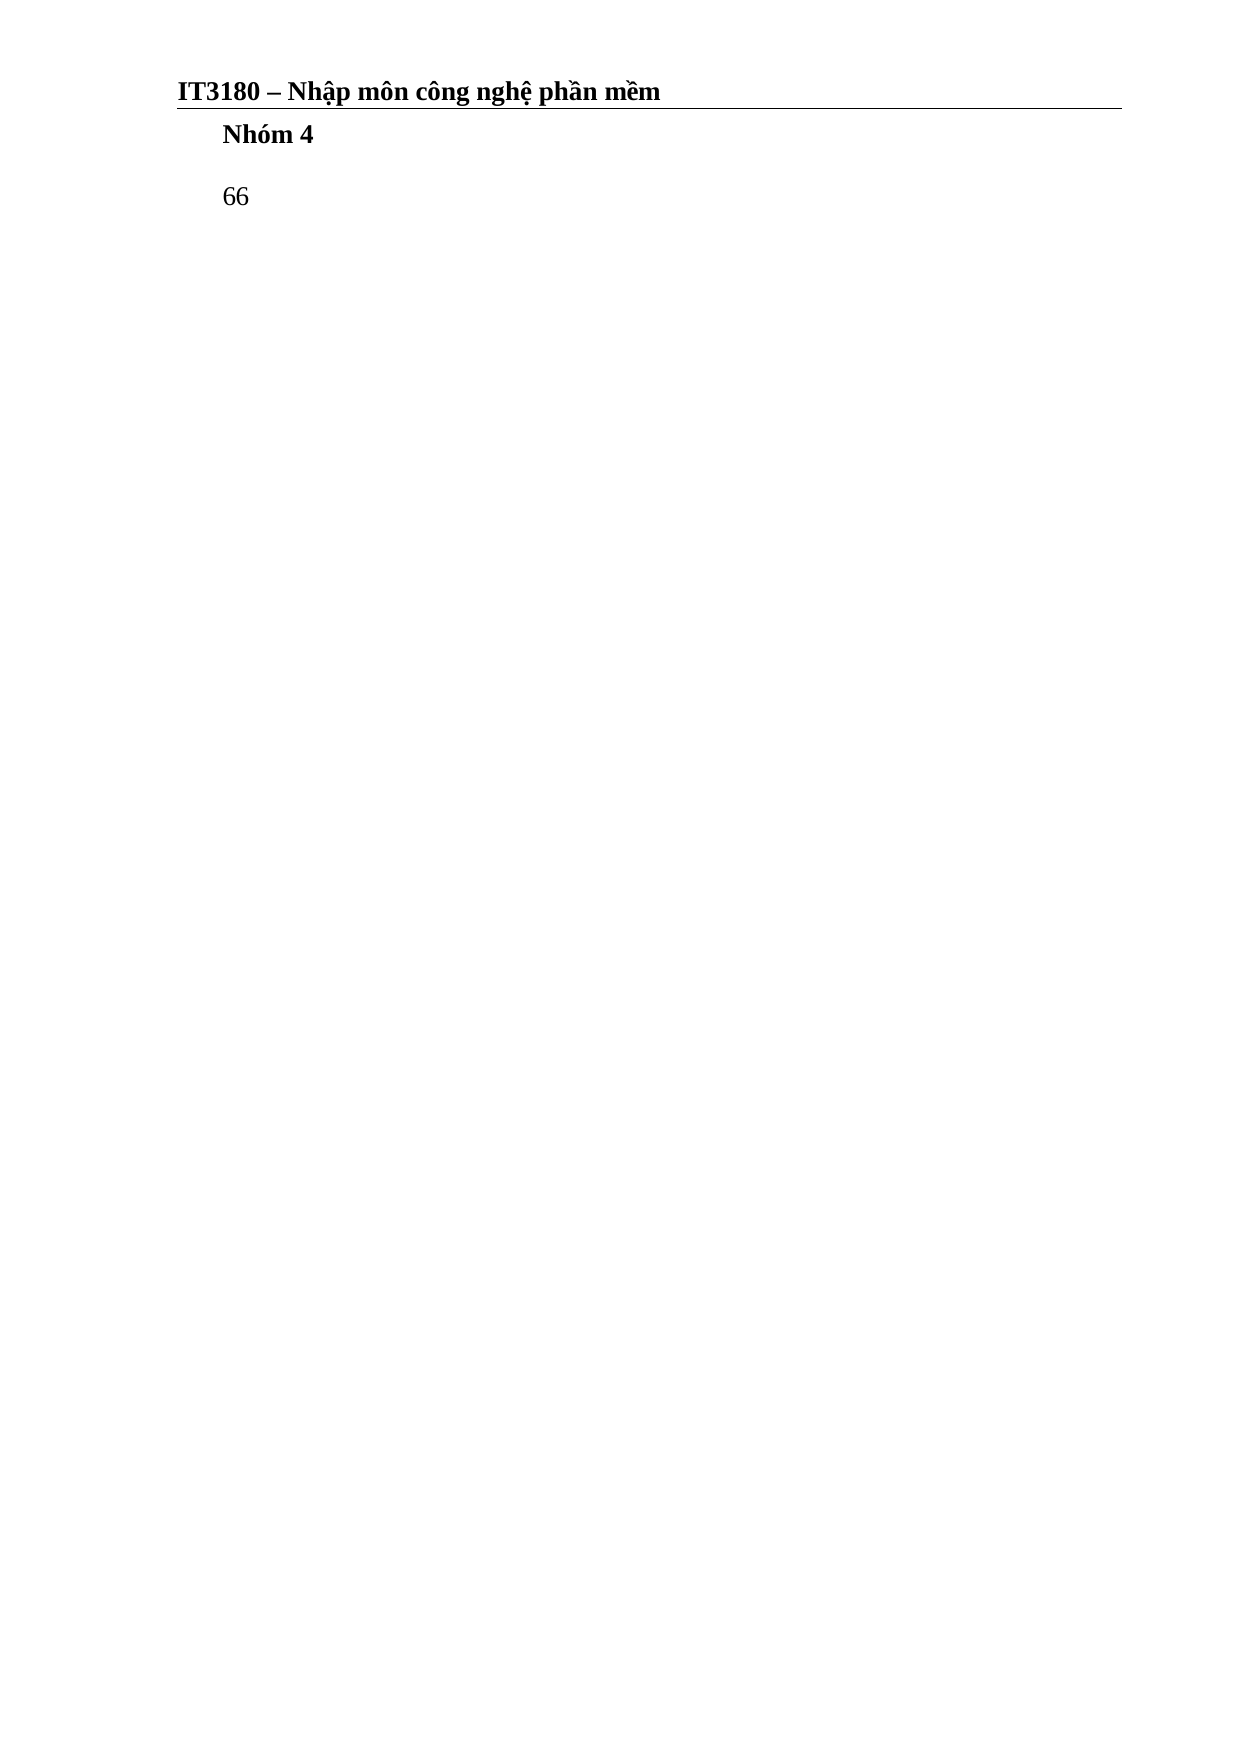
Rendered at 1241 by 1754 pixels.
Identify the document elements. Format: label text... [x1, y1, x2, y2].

text Nhóm 4 66 [222, 118, 1152, 215]
